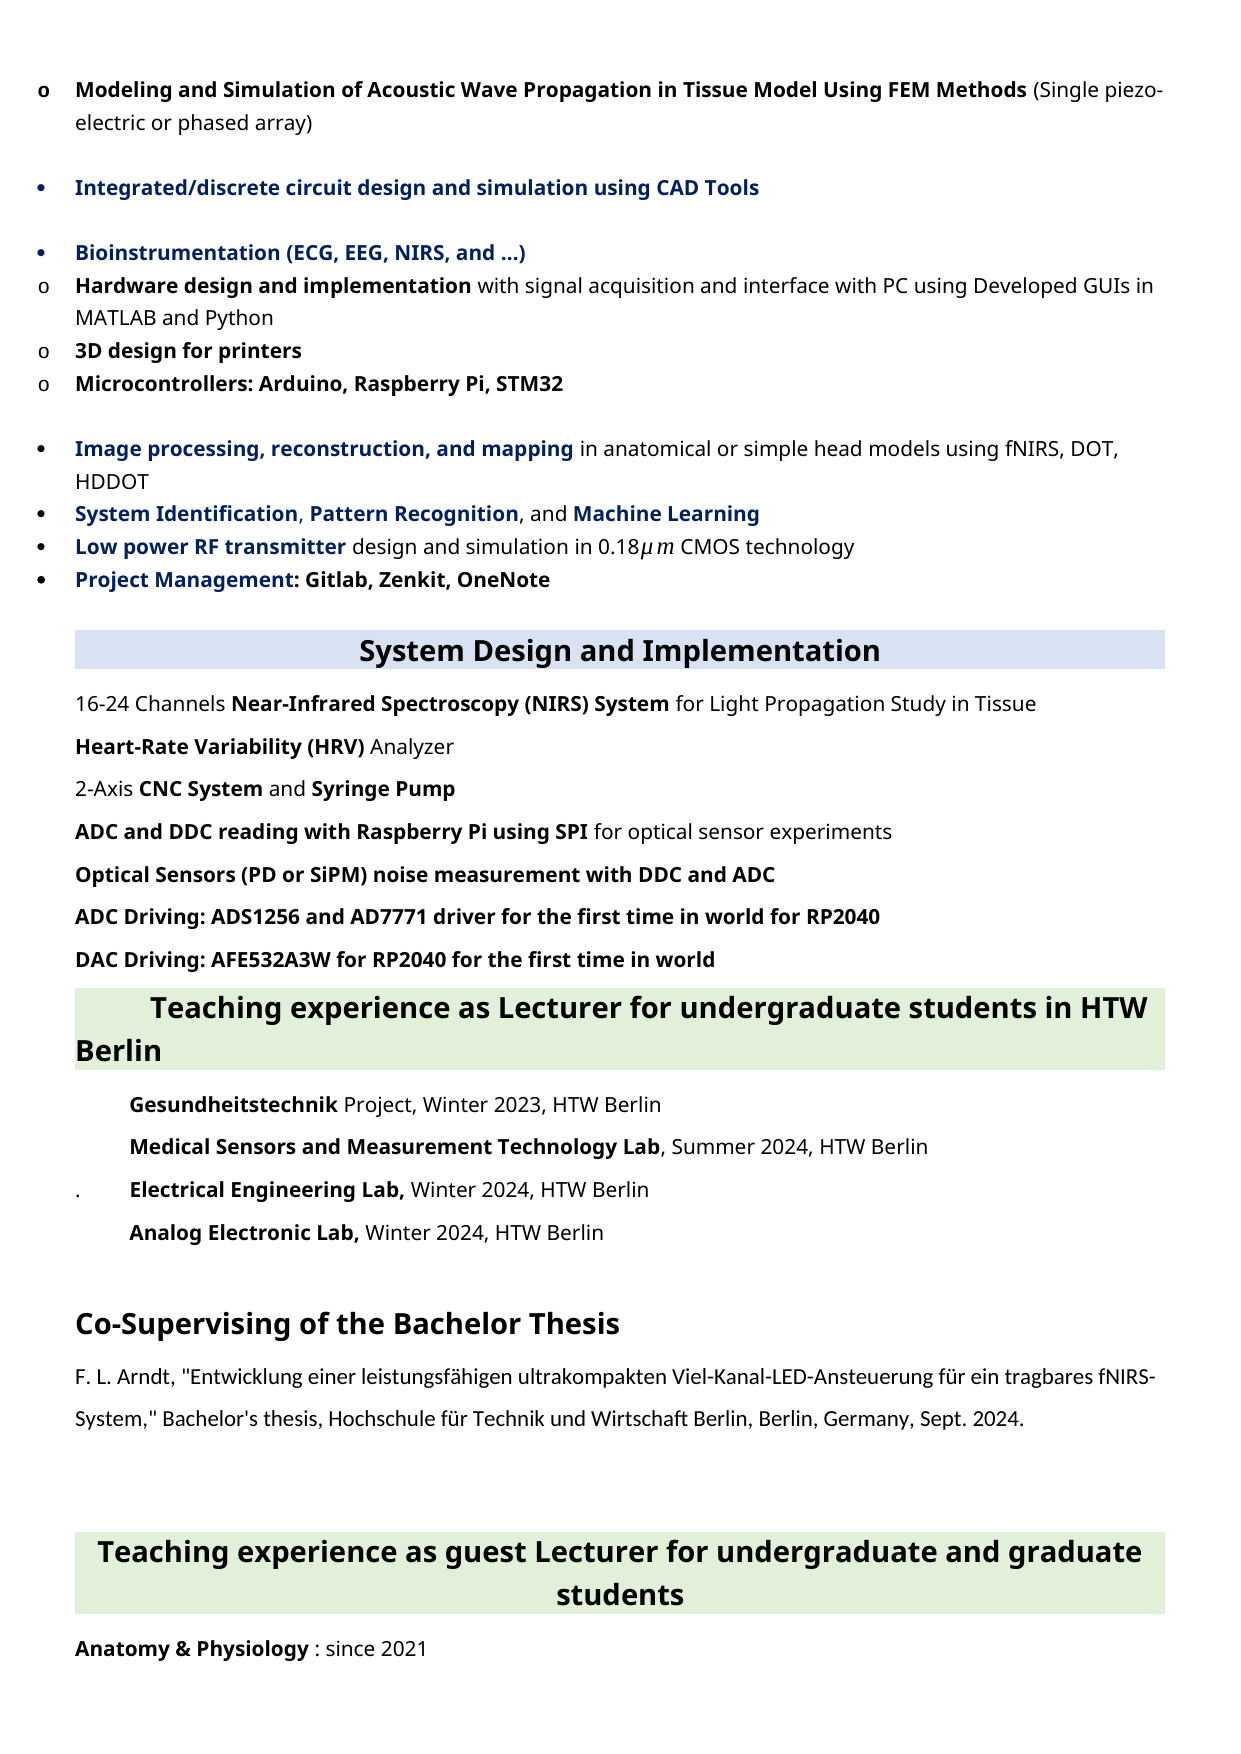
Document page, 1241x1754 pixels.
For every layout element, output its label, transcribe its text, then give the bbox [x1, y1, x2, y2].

text Analog Electronic Lab, Winter 2024, HTW Berlin [75, 1218, 1165, 1246]
text Heart-Rate Variability (HRV) Analyzer [75, 732, 1165, 760]
text ADC Driving: ADS1256 and AD7771 driver for the first time in world for RP2040 [75, 902, 1165, 931]
text 2-Axis CNC System and Syringe Pump [75, 774, 1165, 803]
list Image processing, reconstruction, and mapping in anatomical or simple head models using fNIRS, DOT, HDDOT [37, 434, 1165, 495]
list Low power RF transmitter design and simulation in 0.18 CMOS technology [37, 532, 1165, 561]
text ADC and DDC reading with Raspberry Pi using SPI for optical sensor experiments [75, 817, 1165, 846]
text F. L. Arndt, "Entwicklung einer leistungsfähigen ultrakompakten Viel-Kanal-LED-Ansteuerung für ein tragbares fNIRS-System," Bachelor's thesis, Hochschule für Technik und Wirtschaft Berlin, Berlin, Germany, Sept. 2024. [75, 1362, 1165, 1432]
text System Design and Implementation [75, 630, 1165, 669]
text Medical Sensors and Measurement Technology Lab, Summer 2024, HTW Berlin [75, 1132, 1165, 1161]
text Anatomy & Physiology : since 2021 [75, 1634, 1165, 1662]
text 16-24 Channels Near-Infrared Spectroscopy (NIRS) System for Light Propagation Study in Tissue [75, 689, 1165, 718]
text DAC Driving: AFE532A3W for RP2040 for the first time in world [75, 945, 1165, 973]
list Microcontrollers: Arduino, Raspberry Pi, STM32 [37, 369, 1165, 397]
text . Electrical Engineering Lab, Winter 2024, HTW Berlin [75, 1175, 1165, 1203]
text Teaching experience as Lecturer for undergraduate students in HTW Berlin [75, 988, 1165, 1070]
text Co-Supervising of the Bachelor Thesis [75, 1303, 1165, 1343]
text Optical Sensors (PD or SiPM) noise measurement with DDC and ADC [75, 860, 1165, 888]
list Modeling and Simulation of Acoustic Wave Propagation in Tissue Model Using FEM Methods (Single piezo-electric or phased array) [37, 75, 1165, 136]
list Hardware design and implementation with signal acquisition and interface with PC using Developed GUIs in MATLAB and Python [37, 271, 1165, 332]
list Integrated/discrete circuit design and simulation using CAD Tools [37, 173, 1165, 201]
list Bioinstrumentation (ECG, EEG, NIRS, and …) [37, 238, 1165, 267]
text Teaching experience as guest Lecturer for undergraduate and graduate students [75, 1532, 1165, 1614]
list 3D design for printers [37, 336, 1165, 364]
list System Identification, Pattern Recognition, and Machine Learning [37, 499, 1165, 528]
text Gesundheitstechnik Project, Winter 2023, HTW Berlin [75, 1090, 1165, 1118]
list Project Management: Gitlab, Zenkit, OneNote [37, 565, 1165, 593]
